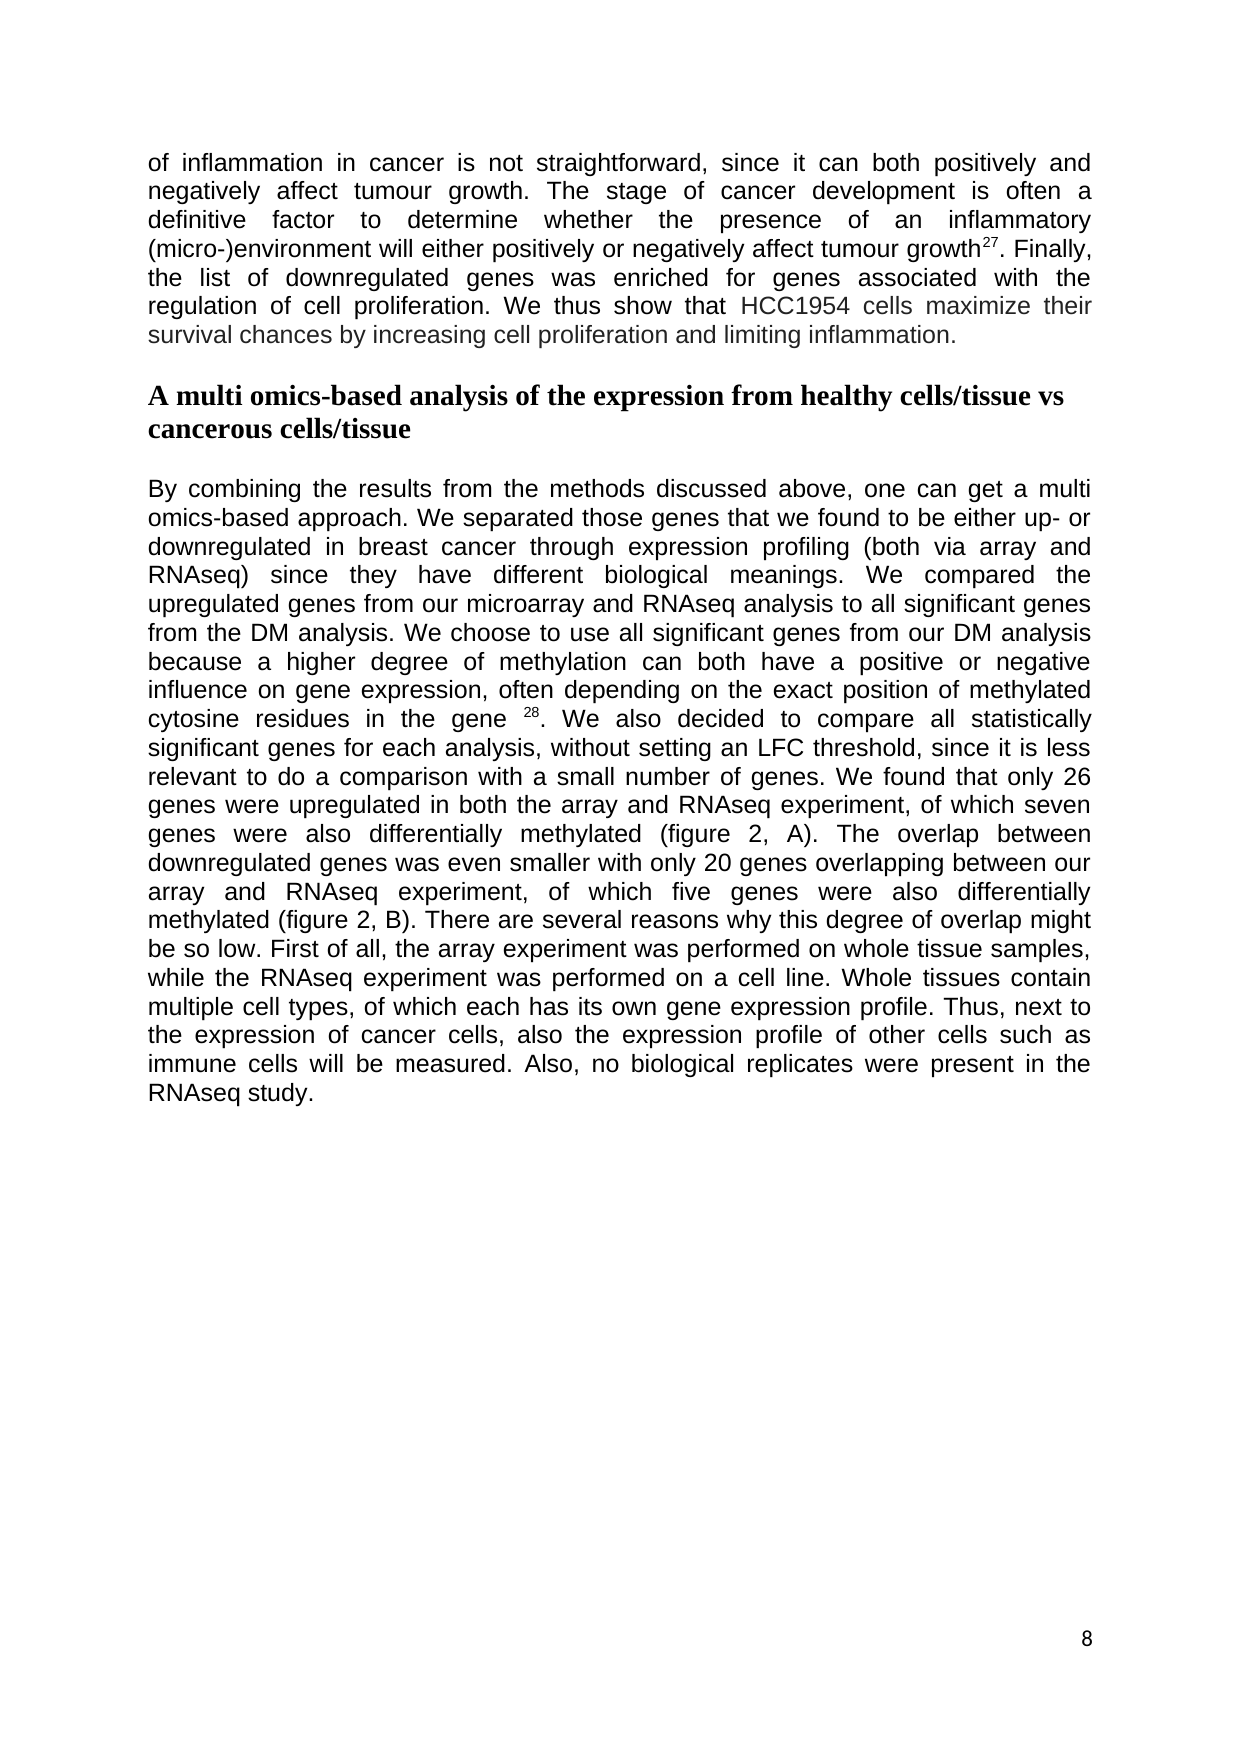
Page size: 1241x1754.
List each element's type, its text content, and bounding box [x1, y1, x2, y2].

subtitle A multi omics-based analysis of the expression from healthy cells/tissue vs cancerous cells/tissue [148, 378, 1093, 445]
text By combining the results from the methods discussed above, one can get a multi omics-based approach. We separated those genes that we found to be either up- or downregulated in breast cancer through expression profiling (both via array and RNAseq) since they have different biological meanings. We compared the upregulated genes from our microarray and RNAseq analysis to all significant genes from the DM analysis. We choose to use all significant genes from our DM analysis because a higher degree of methylation can both have a positive or negative influence on gene expression, often depending on the exact position of methylated cytosine residues in the gene 28. We also decided to compare all statistically significant genes for each analysis, without setting an LFC threshold, since it is less relevant to do a comparison with a small number of genes. We found that only 26 genes were upregulated in both the array and RNAseq experiment, of which seven genes were also differentially methylated (figure 2, A). The overlap between downregulated genes was even smaller with only 20 genes overlapping between our array and RNAseq experiment, of which five genes were also differentially methylated (figure 2, B). There are several reasons why this degree of overlap might be so low. First of all, the array experiment was performed on whole tissue samples, while the RNAseq experiment was performed on a cell line. Whole tissues contain multiple cell types, of which each has its own gene expression profile. Thus, next to the expression of cancer cells, also the expression profile of other cells such as immune cells will be measured. Also, no biological replicates were present in the RNAseq study. [148, 474, 1093, 1107]
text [148, 148, 1093, 349]
